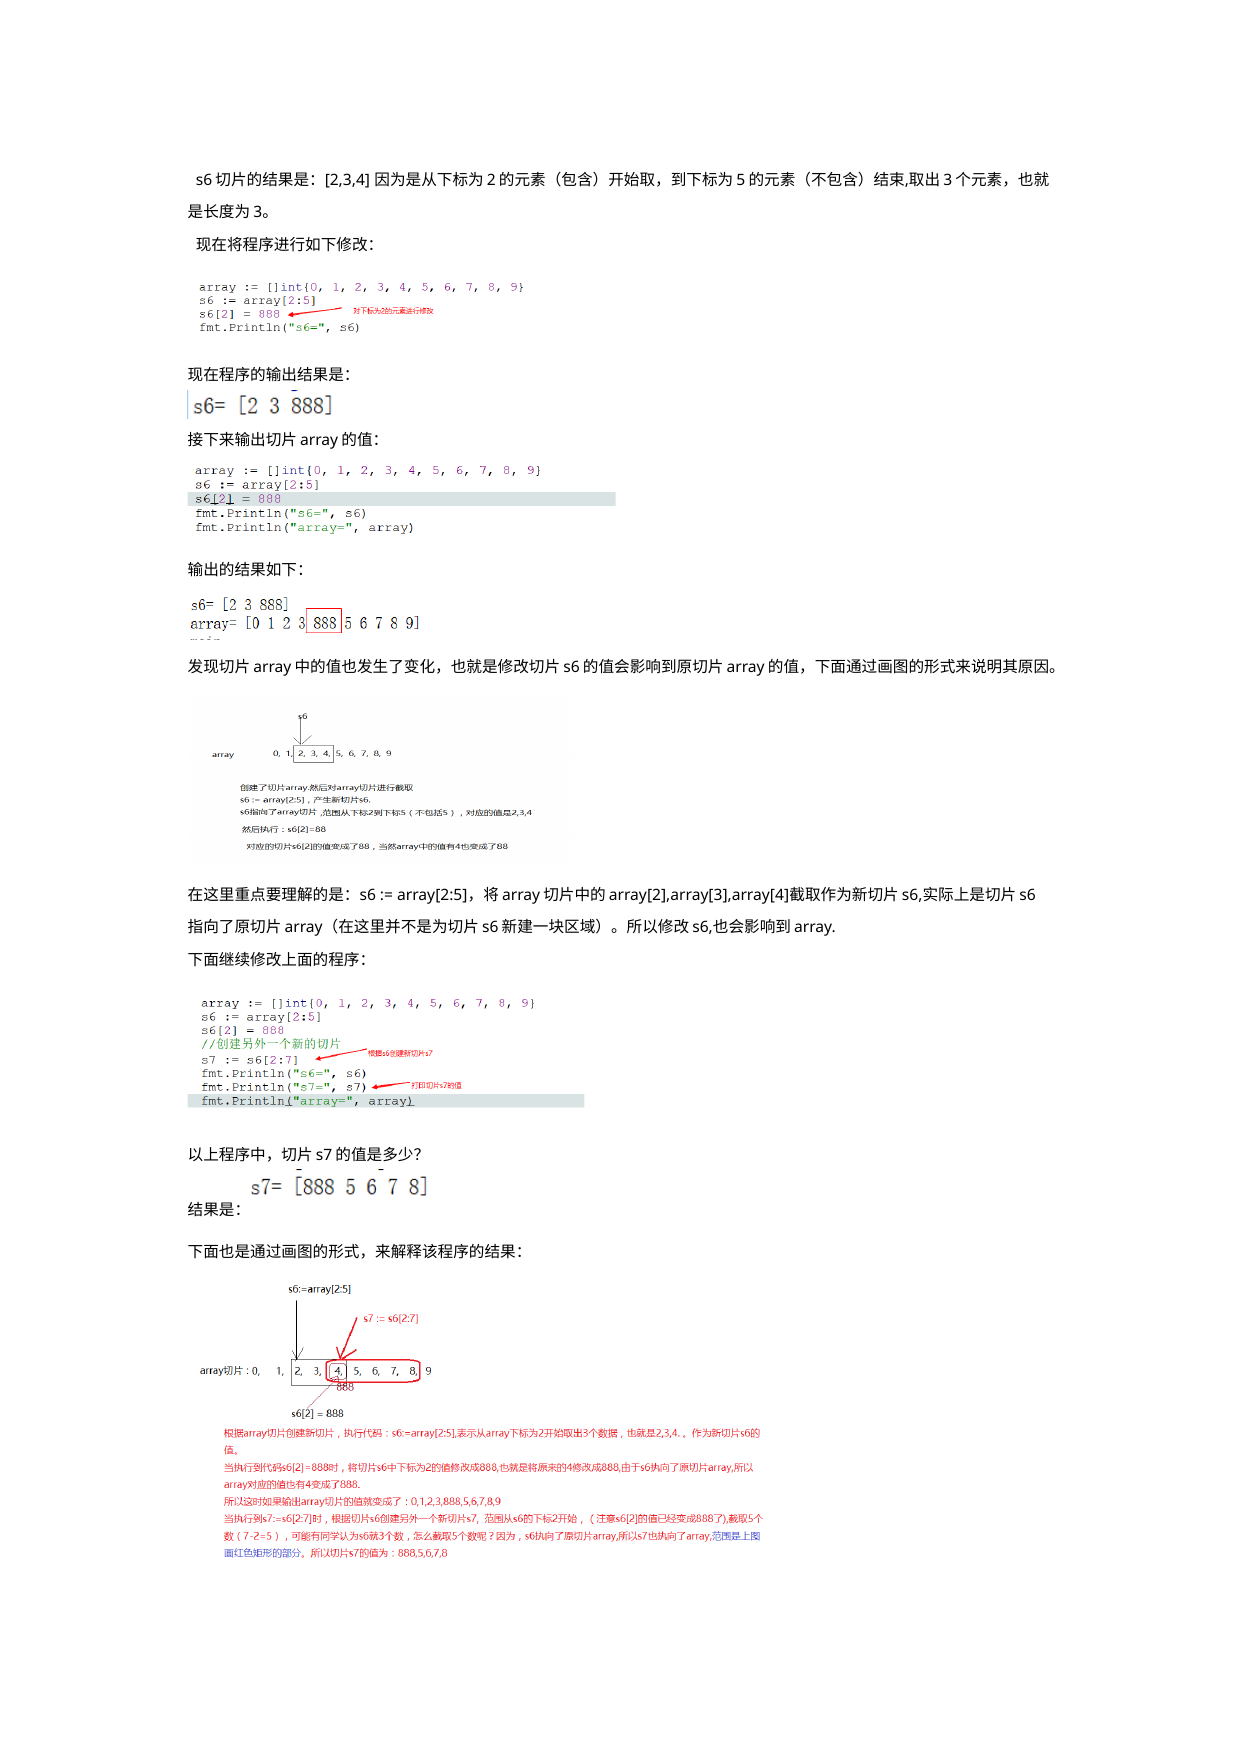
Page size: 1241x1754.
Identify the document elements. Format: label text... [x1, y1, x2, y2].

text 下面也是通过画图的形式，来解释该程序的结果： [187, 1234, 1053, 1267]
text 下面继续修改上面的程序： [187, 942, 1053, 974]
picture [187, 990, 585, 1121]
picture [187, 594, 507, 640]
text 发现切片array中的值也发生了变化，也就是修改切片s6的值会影响到原切片array的值，下面通过画图的形式来说明其原因。 [187, 649, 1053, 682]
text 结果是： [187, 1169, 1053, 1234]
text 在这里重点要理解的是：s6 := array[2:5]，将array切片中的array[2],array[3],array[4]截取作为新切片s6,实际上是切片s6指向了原切片array（在这里并不是为切片s6新建一块区域）。所以修改s6,也会影响到array. [187, 877, 1053, 942]
picture [187, 694, 575, 865]
picture [250, 1169, 466, 1201]
picture [187, 459, 616, 547]
text 接下来输出切片array的值： [187, 422, 1053, 454]
picture [187, 275, 622, 342]
text 现在程序的输出结果是： [187, 357, 1053, 389]
picture [187, 390, 381, 419]
text s6切片的结果是：[2,3,4] 因为是从下标为2的元素（包含）开始取，到下标为5的元素（不包含）结束,取出3个元素，也就是长度为3。 [187, 162, 1053, 227]
text 输出的结果如下： [187, 552, 1053, 584]
text 以上程序中，切片s7的值是多少？ [187, 1137, 1053, 1169]
text 现在将程序进行如下修改： [187, 227, 1053, 259]
picture [187, 1282, 819, 1576]
